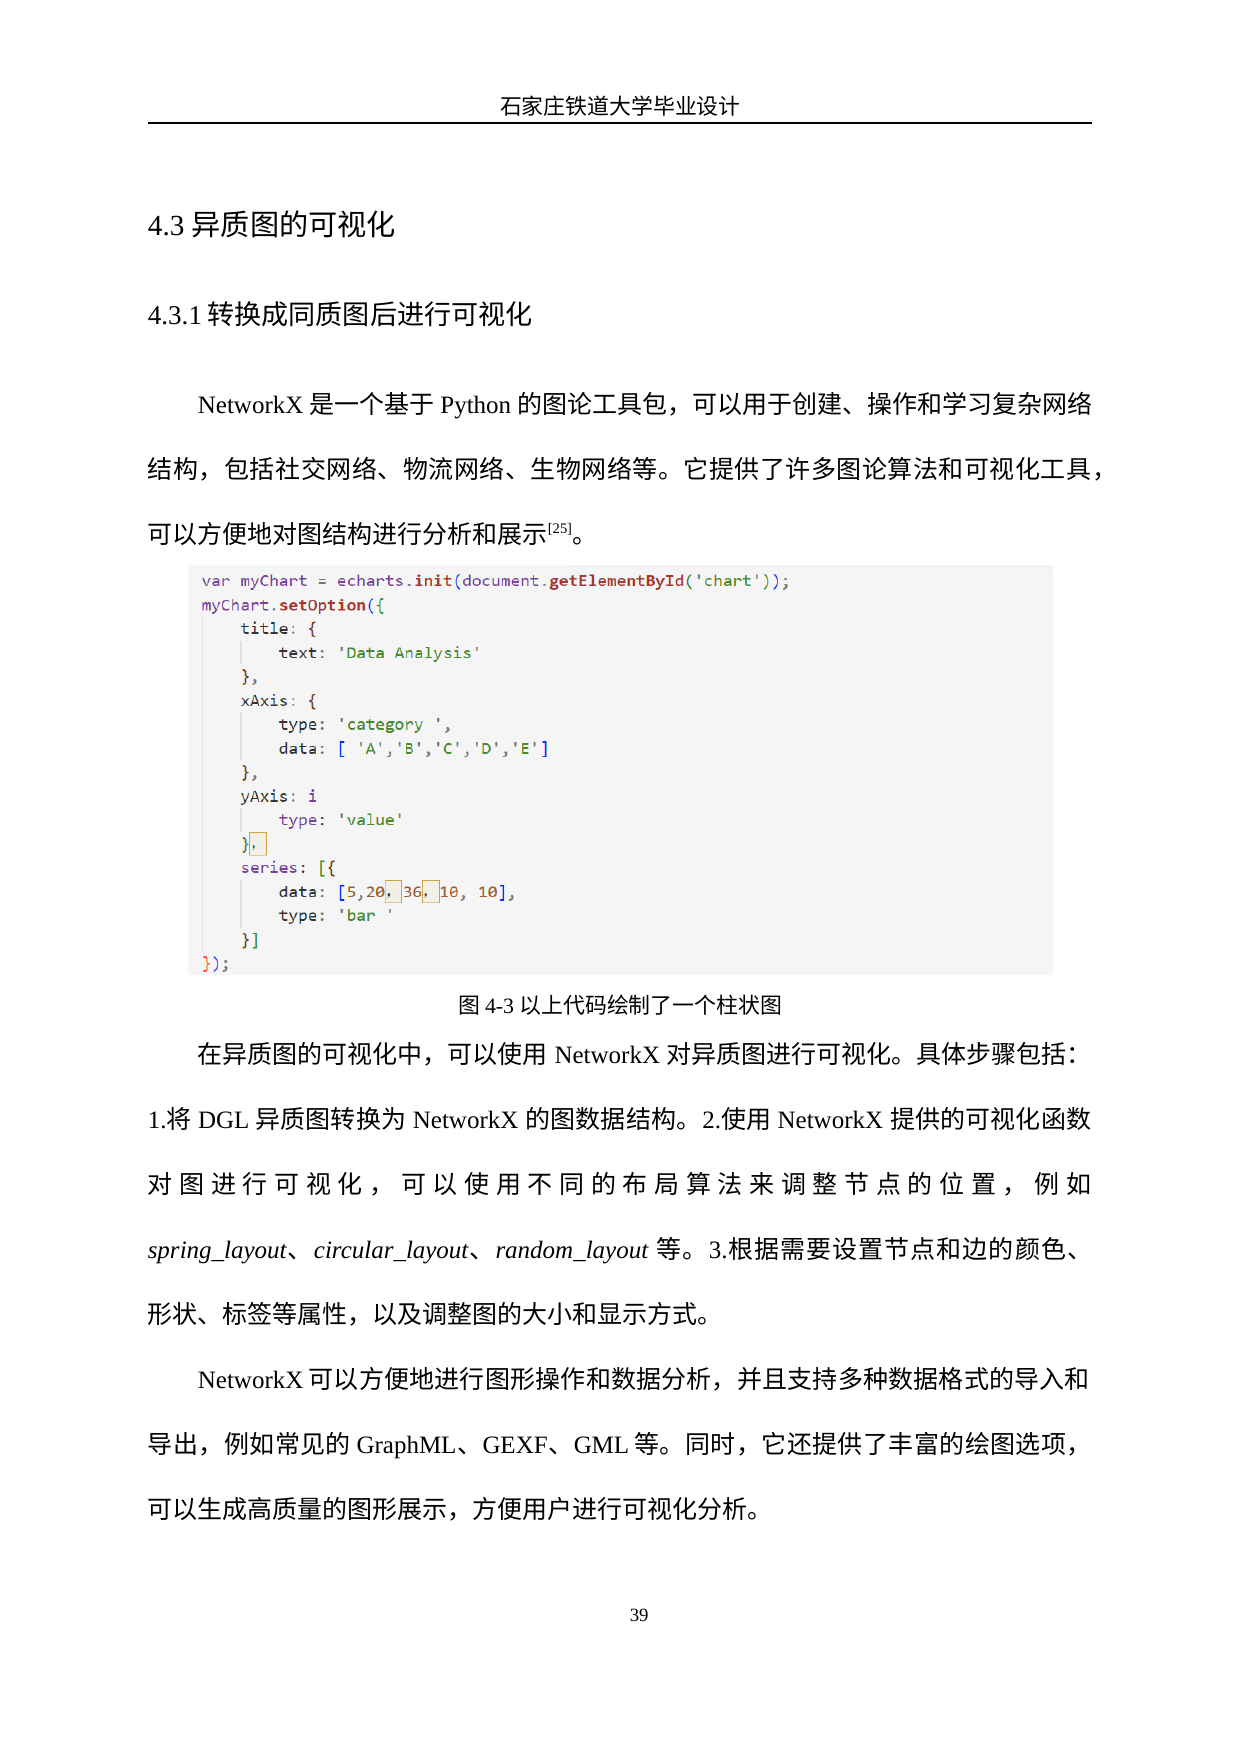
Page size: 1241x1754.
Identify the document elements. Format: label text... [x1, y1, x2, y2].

subtitle 4.3.1转换成同质图后进行可视化 [148, 280, 1092, 345]
text NetworkX可以方便地进行图形操作和数据分析，并且支持多种数据格式的导入和导出，例如常见的GraphML、GEXF、GML等。同时，它还提供了丰富的绘图选项，可以生成高质量的图形展示，方便用户进行可视化分析。 [148, 1345, 1092, 1540]
text 在异质图的可视化中，可以使用 NetworkX 对异质图进行可视化。具体步骤包括：1.将 DGL 异质图转换为 NetworkX 的图数据结构。2.使用 NetworkX 提供的可视化函数对图进行可视化，可以使用不同的布局算法来调整节点的位置，例如 spring_layout、circular_layout、random_layout 等。3.根据需要设置节点和边的颜色、形状、标签等属性，以及调整图的大小和显示方式。 [148, 1020, 1092, 1345]
subtitle 4.3 异质图的可视化 [148, 190, 1092, 255]
picture [187, 565, 1053, 975]
text NetworkX 是一个基于 Python 的图论工具包，可以用于创建、操作和学习复杂网络结构，包括社交网络、物流网络、生物网络等。它提供了许多图论算法和可视化工具，可以方便地对图结构进行分析和展示[25]。 [148, 370, 1092, 565]
text 图4-3 以上代码绘制了一个柱状图 [148, 987, 1092, 1020]
